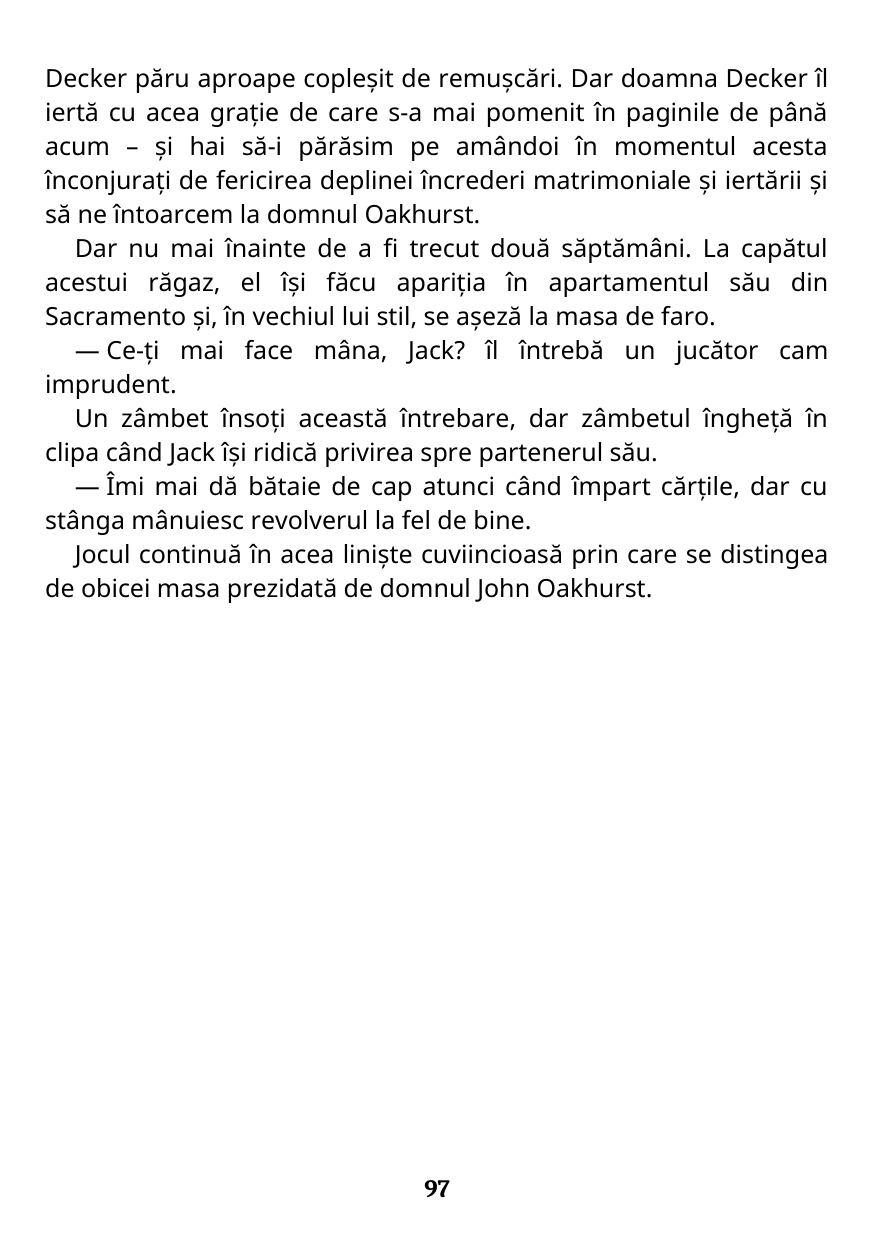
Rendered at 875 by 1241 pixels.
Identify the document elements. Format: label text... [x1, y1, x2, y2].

text Un zâmbet însoţi această întrebare, dar zâmbetul îngheţă în clipa când Jack îşi ridică privirea spre partenerul său. [45, 401, 829, 469]
text — Ce-ţi mai face mâna, Jack? îl întrebă un jucător cam imprudent. [45, 333, 829, 401]
text Jocul continuă în acea linişte cuviincioasă prin care se distingea de obicei masa prezidată de domnul John Oakhurst. [45, 537, 829, 605]
text Dar nu mai înainte de a fi trecut două săptămâni. La capătul acestui răgaz, el îşi făcu apariţia în apartamentul său din Sacramento şi, în vechiul lui stil, se aşeză la masa de faro. [45, 231, 829, 333]
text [45, 60, 829, 231]
text — Îmi mai dă bătaie de cap atunci când împart cărţile, dar cu stânga mânuiesc revolverul la fel de bine. [45, 469, 829, 537]
